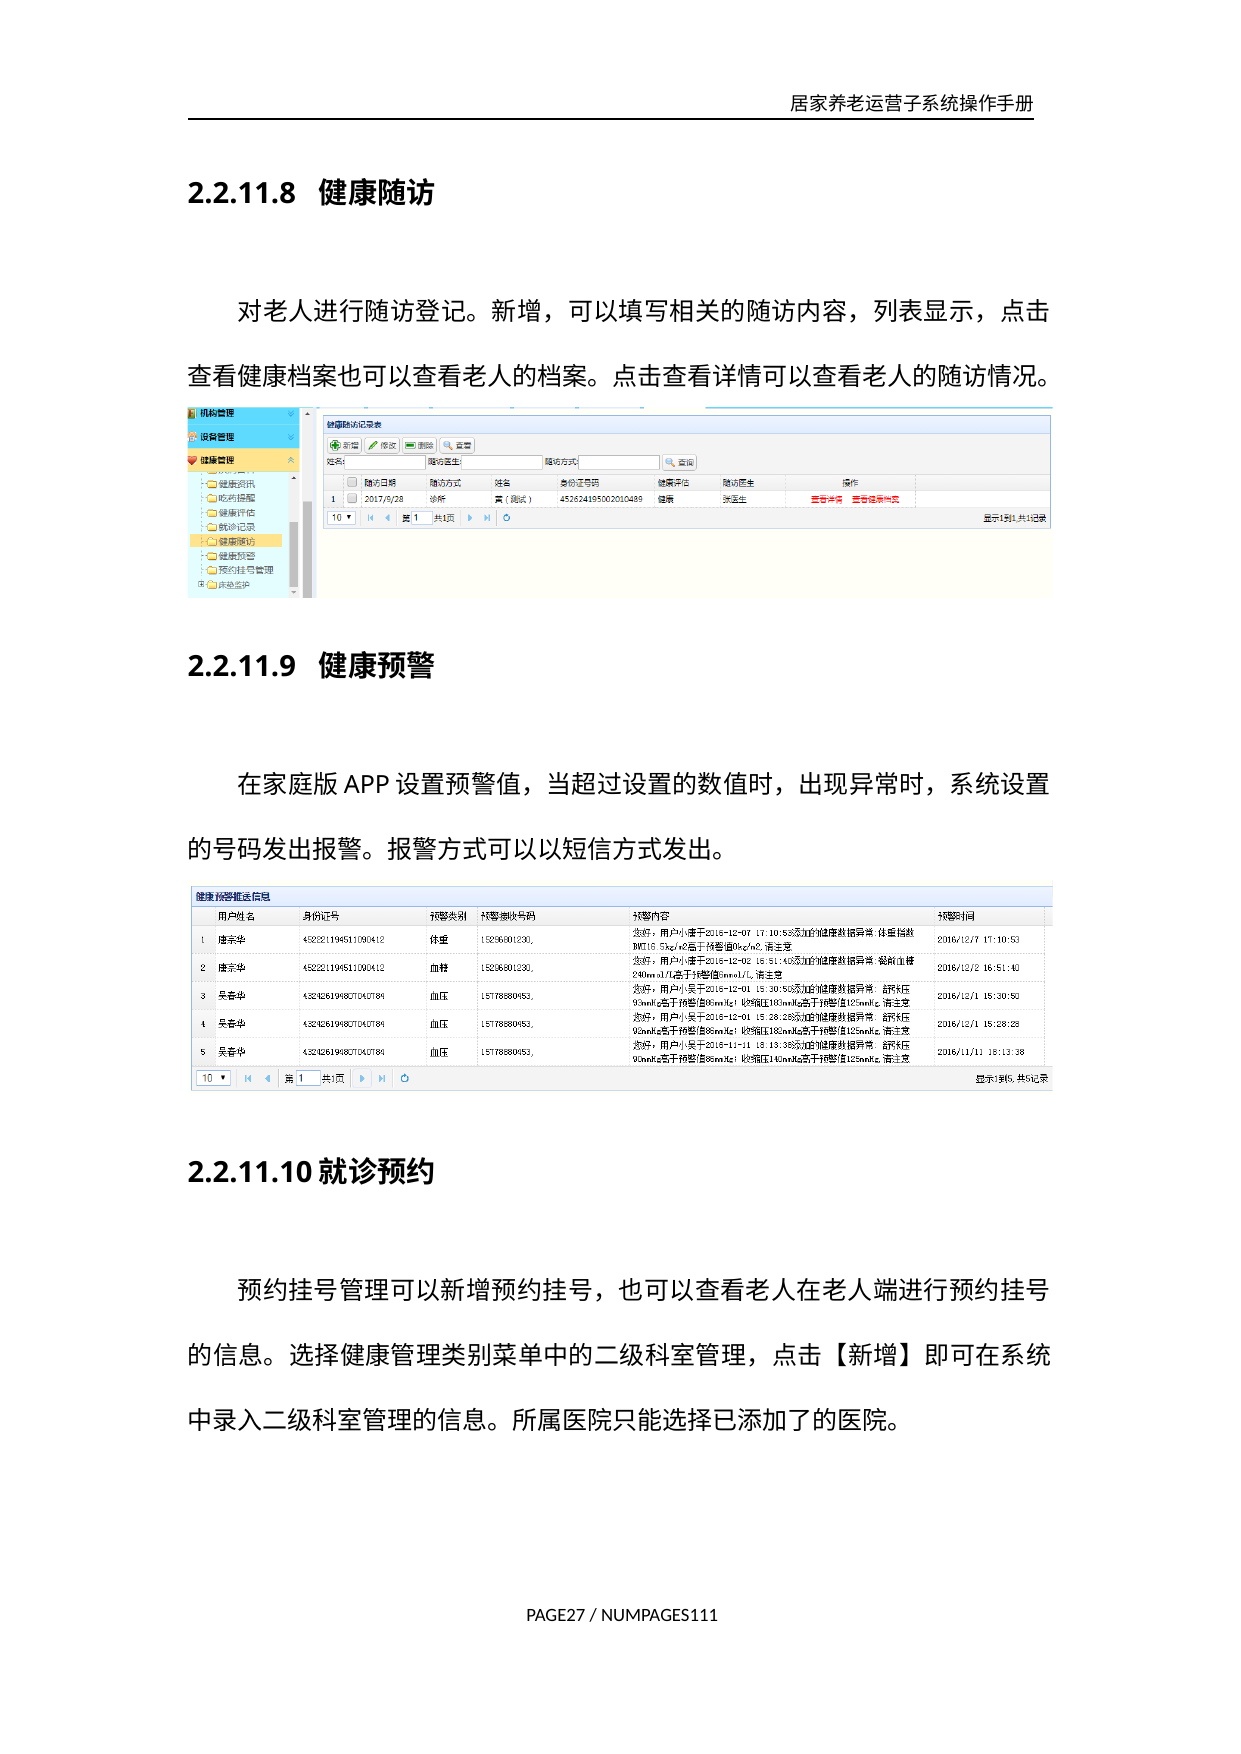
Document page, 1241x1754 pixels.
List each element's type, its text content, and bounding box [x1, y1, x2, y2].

text 在家庭版APP设置预警值，当超过设置的数值时，出现异常时，系统设置的号码发出报警。报警方式可以以短信方式发出。 [187, 750, 1053, 880]
picture [187, 880, 1053, 1094]
subtitle 健康随访 [187, 158, 1053, 223]
picture [187, 407, 1053, 598]
text 对老人进行随访登记。新增，可以填写相关的随访内容，列表显示，点击查看健康档案也可以查看老人的档案。点击查看详情可以查看老人的随访情况。 [187, 277, 1053, 407]
subtitle 就诊预约 [187, 1137, 1053, 1202]
text 预约挂号管理可以新增预约挂号，也可以查看老人在老人端进行预约挂号的信息。选择健康管理类别菜单中的二级科室管理，点击【新增】即可在系统中录入二级科室管理的信息。所属医院只能选择已添加了的医院。 [187, 1256, 1053, 1451]
subtitle 健康预警 [187, 632, 1053, 697]
